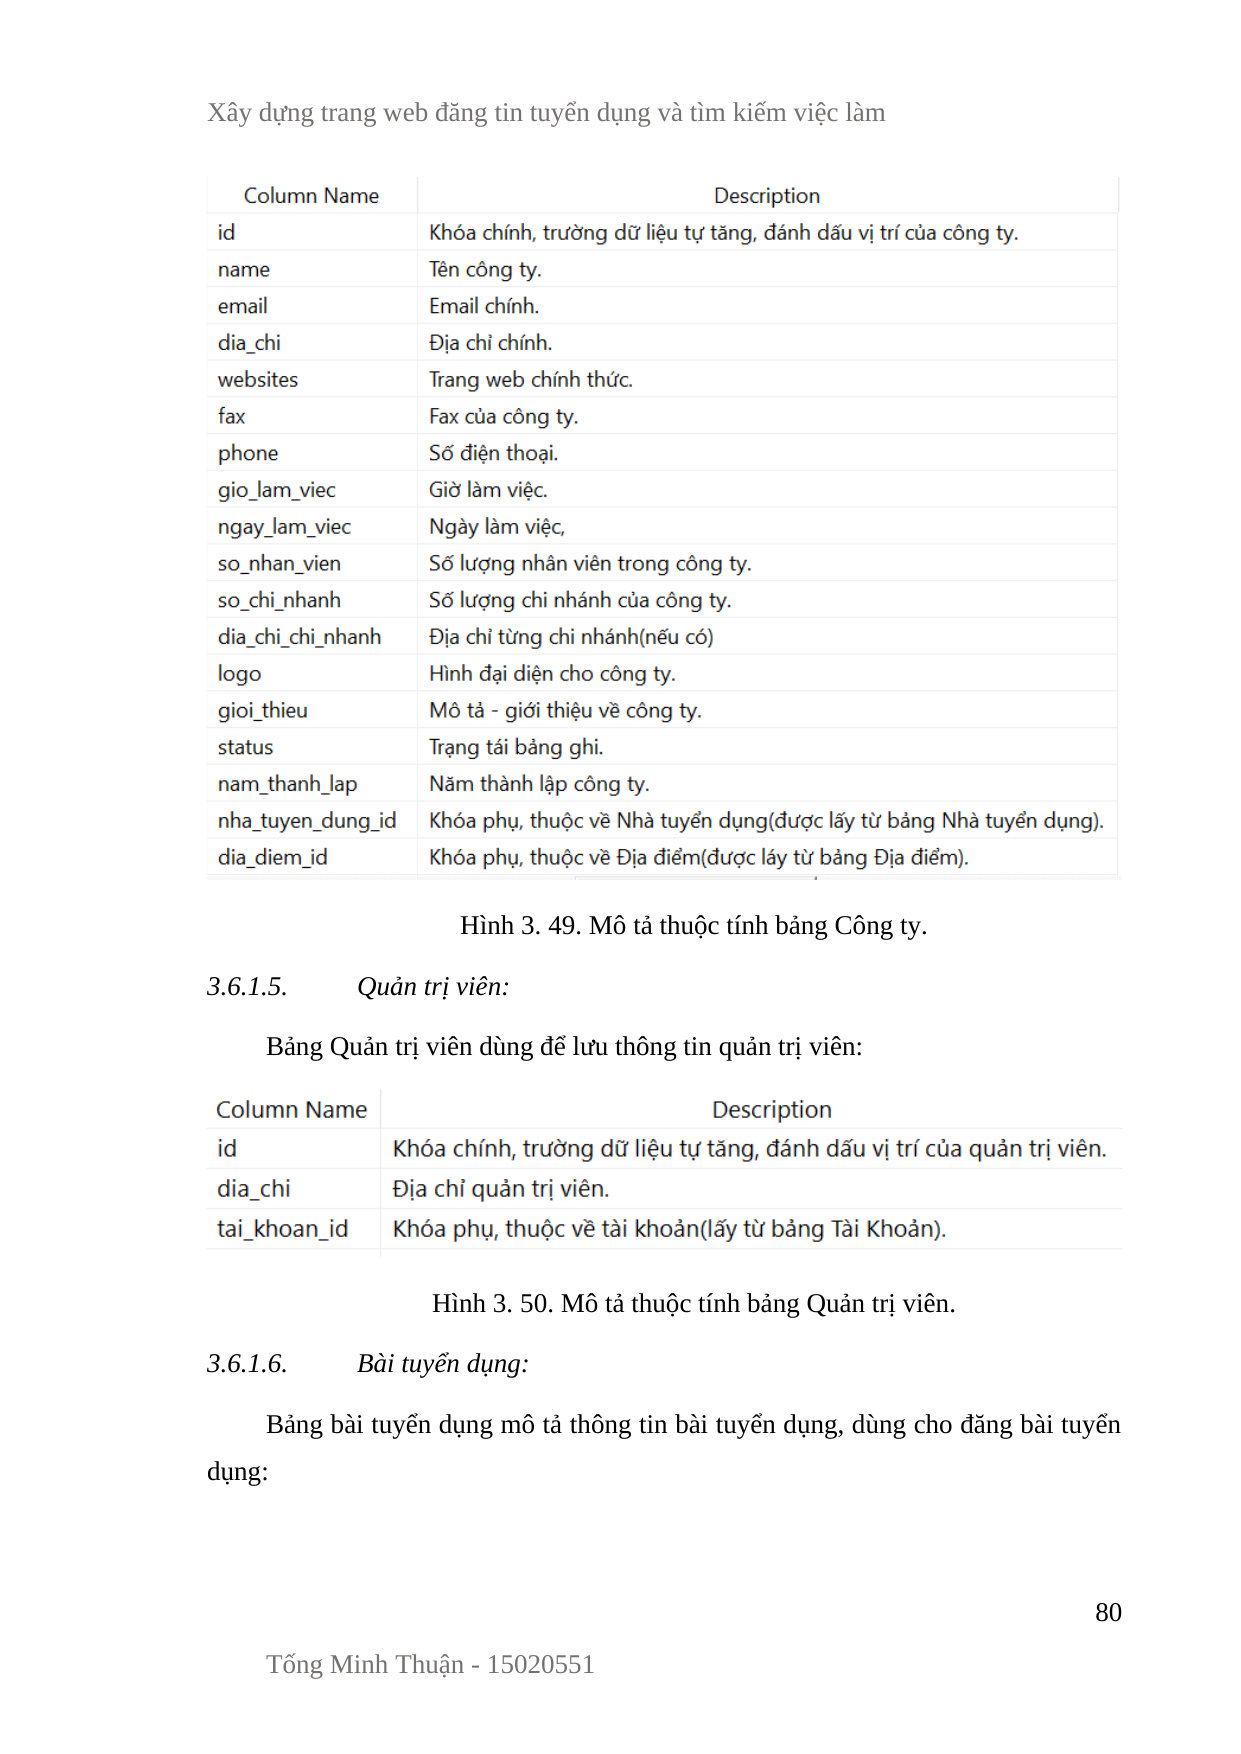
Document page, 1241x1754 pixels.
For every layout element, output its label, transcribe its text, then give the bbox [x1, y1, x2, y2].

text Bảng bài tuyển dụng mô tả thông tin bài tuyển dụng, dùng cho đăng bài tuyển dụng: [207, 1408, 1122, 1486]
picture [206, 177, 1123, 880]
text Quản trị viên: [207, 970, 1122, 1001]
text Hình 3. 50. Mô tả thuộc tính bảng Quản trị viên. [207, 1287, 1122, 1318]
text Hình 3. 49. Mô tả thuộc tính bảng Công ty. [207, 909, 1122, 940]
text Bảng Quản trị viên dùng để lưu thông tin quản trị viên: [207, 1030, 1122, 1062]
picture [206, 1089, 1123, 1257]
text Bài tuyển dụng: [207, 1347, 1122, 1378]
